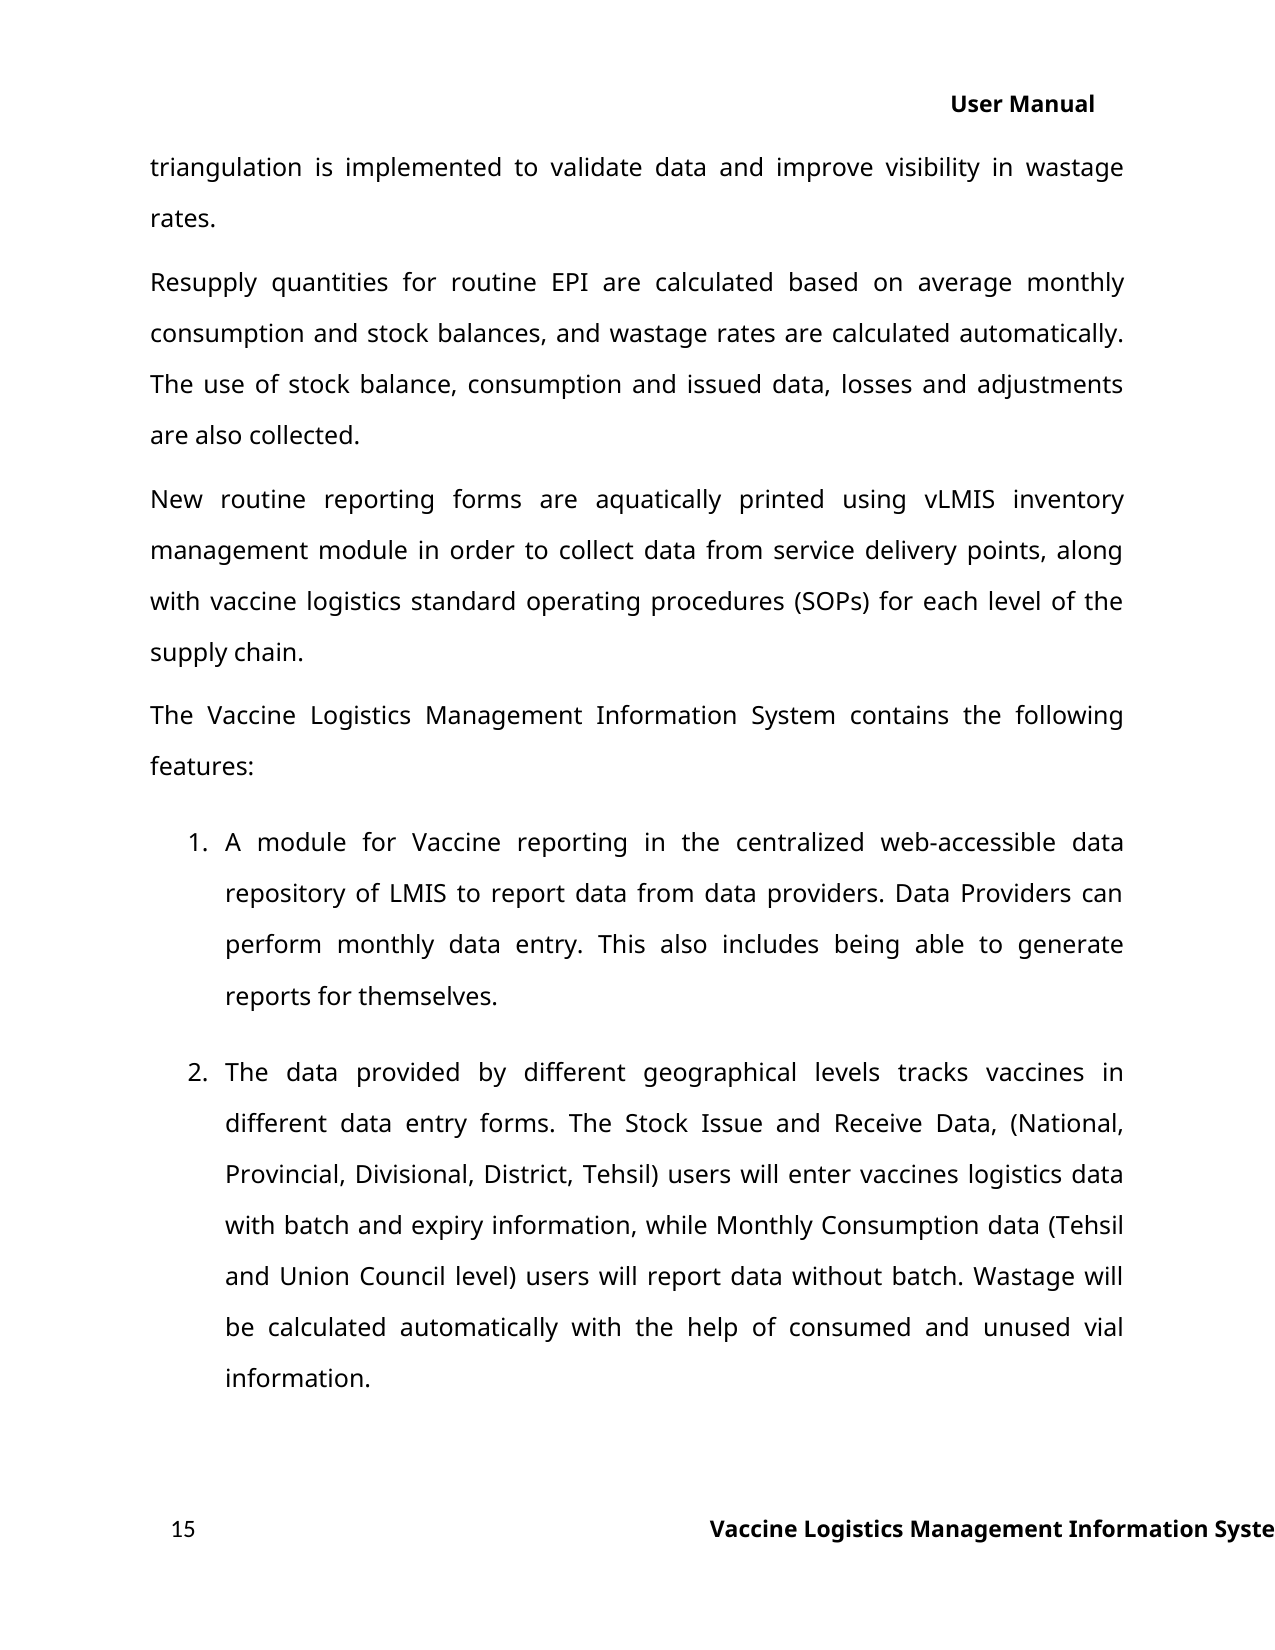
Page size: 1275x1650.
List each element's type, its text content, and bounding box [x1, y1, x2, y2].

text The Vaccine Logistics Management Information System contains the following features: [150, 698, 1125, 783]
list The data provided by different geographical levels tracks vaccines in different data entry forms. The Stock Issue and Receive Data, (National, Provincial, Divisional, District, Tehsil) users will enter vaccines logistics data with batch and expiry information, while Monthly Consumption data (Tehsil and Union Council level) users will report data without batch. Wastage will be calculated automatically with the help of consumed and unused vial information. [187, 1054, 1125, 1394]
text Resupply quantities for routine EPI are calculated based on average monthly consumption and stock balances, and wastage rates are calculated automatically. The use of stock balance, consumption and issued data, losses and adjustments are also collected. [150, 264, 1125, 452]
list A module for Vaccine reporting in the centralized web-accessible data repository of LMIS to report data from data providers. Data Providers can perform monthly data entry. This also includes being able to generate reports for themselves. [187, 825, 1125, 1012]
text New routine reporting forms are aquatically printed using vLMIS inventory management module in order to collect data from service delivery points, along with vaccine logistics standard operating procedures (SOPs) for each level of the supply chain. [150, 481, 1125, 668]
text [150, 150, 1125, 235]
